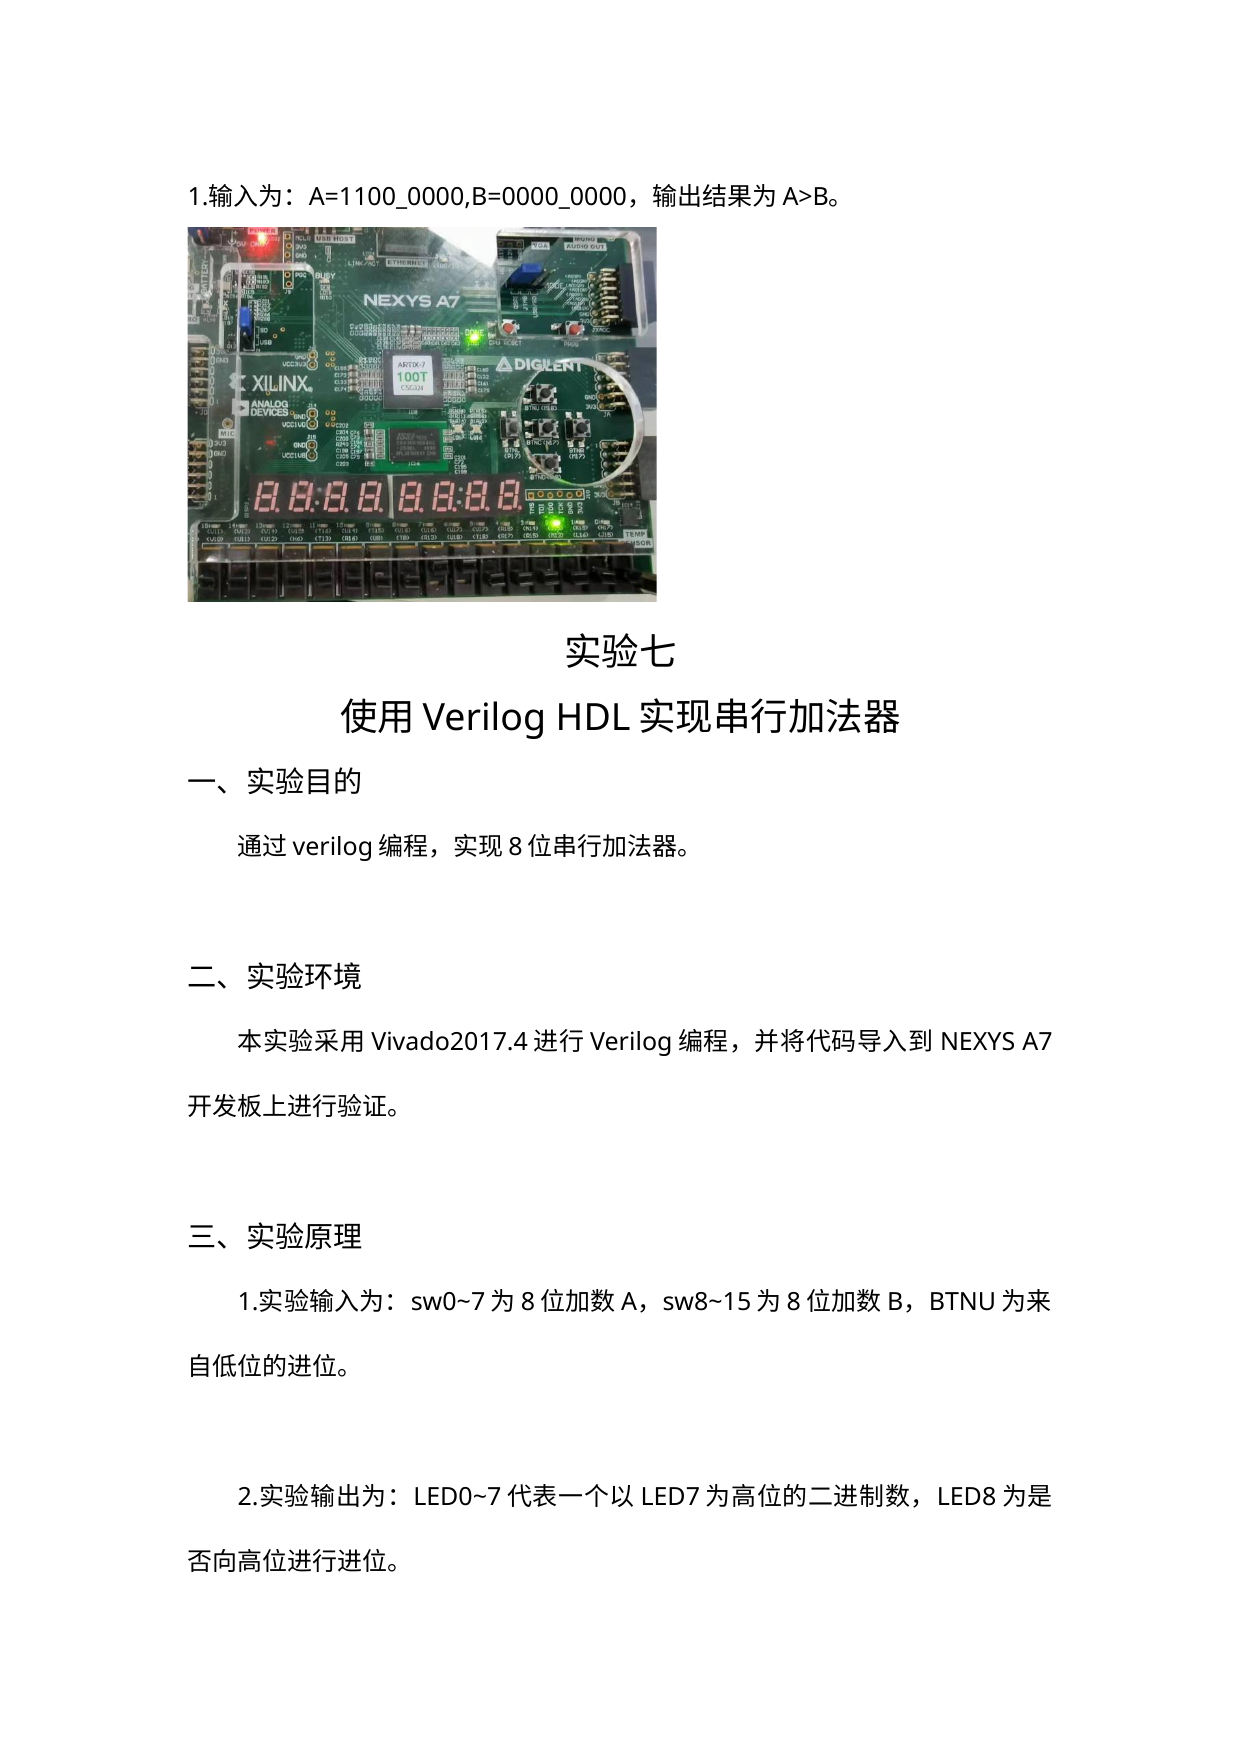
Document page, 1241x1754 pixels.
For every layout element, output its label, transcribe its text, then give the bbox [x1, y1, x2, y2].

text 1.实验输入为：sw0~7为8位加数A，sw8~15为8位加数B，BTNU为来自低位的进位。 [187, 1267, 1053, 1397]
text 实验七 [187, 617, 1053, 682]
text 三、实验原理 [187, 1202, 1053, 1267]
text 通过verilog编程，实现8位串行加法器。 [187, 812, 1053, 877]
text 2.实验输出为：LED0~7代表一个以LED7为高位的二进制数，LED8为是否向高位进行进位。 [187, 1462, 1053, 1592]
text 二、实验环境 [187, 942, 1053, 1007]
text 本实验采用Vivado2017.4进行Verilog编程，并将代码导入到NEXYS A7开发板上进行验证。 [187, 1007, 1053, 1137]
picture [187, 227, 657, 602]
text 1.输入为：A=1100_0000,B=0000_0000，输出结果为A>B。 [187, 162, 1053, 227]
text 使用Verilog HDL实现串行加法器 [187, 682, 1053, 747]
text 一、实验目的 [187, 747, 1053, 812]
